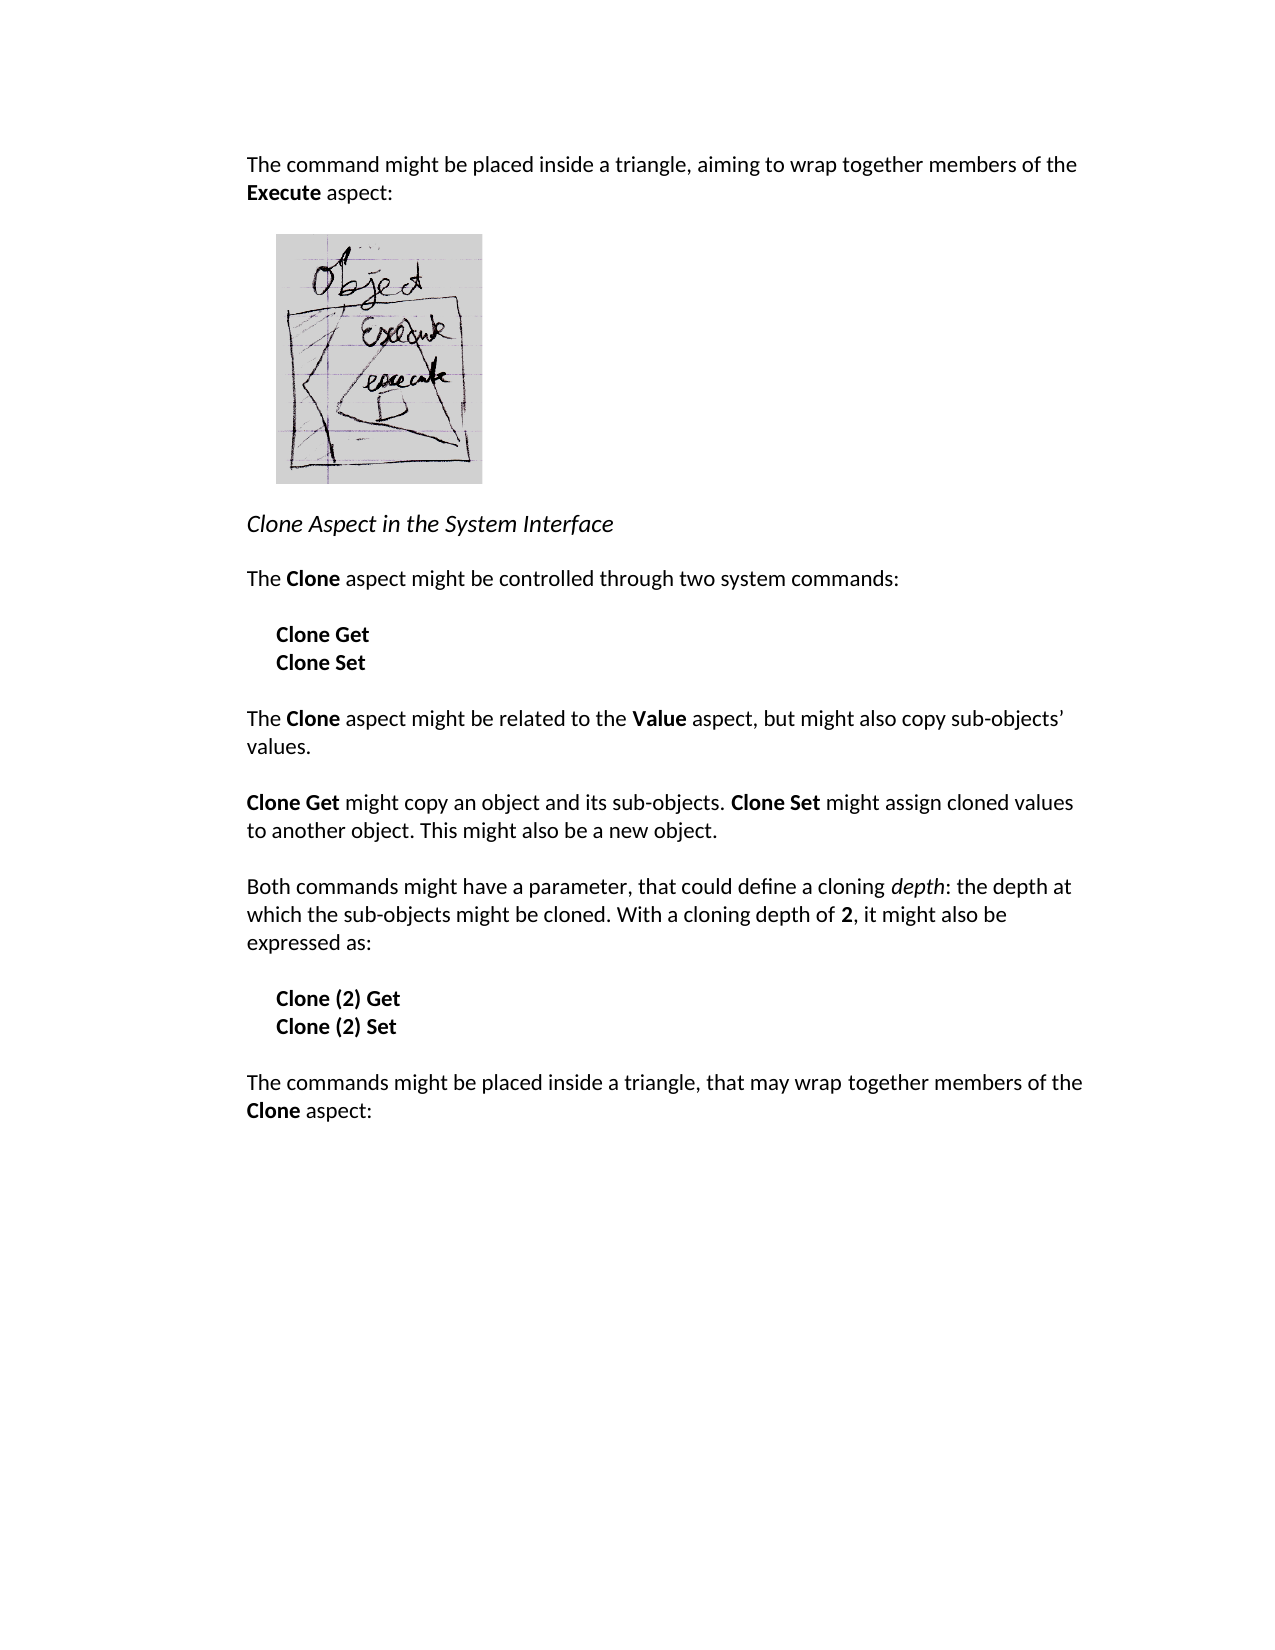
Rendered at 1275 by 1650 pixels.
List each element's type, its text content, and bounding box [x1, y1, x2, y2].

subtitle Clone Aspect in the System Interface [247, 508, 1087, 539]
text The Clone aspect might be controlled through two system commands: [247, 564, 1087, 592]
text Both commands might have a parameter, that could define a cloning depth: the depth at which the sub-objects might be cloned. With a cloning depth of 2, it might also be expressed as: [247, 872, 1087, 956]
text The command might be placed inside a triangle, aiming to wrap together members of the Execute aspect: [247, 150, 1087, 206]
text Clone Get [276, 620, 1087, 648]
text Clone Set [276, 648, 1087, 676]
text The commands might be placed inside a triangle, that may wrap together members of the Clone aspect: [247, 1068, 1087, 1124]
text Clone (2) Set [276, 1012, 1087, 1040]
picture [276, 234, 483, 484]
text Clone (2) Get [276, 984, 1087, 1012]
text Clone Get might copy an object and its sub-objects. Clone Set might assign cloned values to another object. This might also be a new object. [247, 788, 1087, 844]
text The Clone aspect might be related to the Value aspect, but might also copy sub-objects’ values. [247, 704, 1087, 760]
